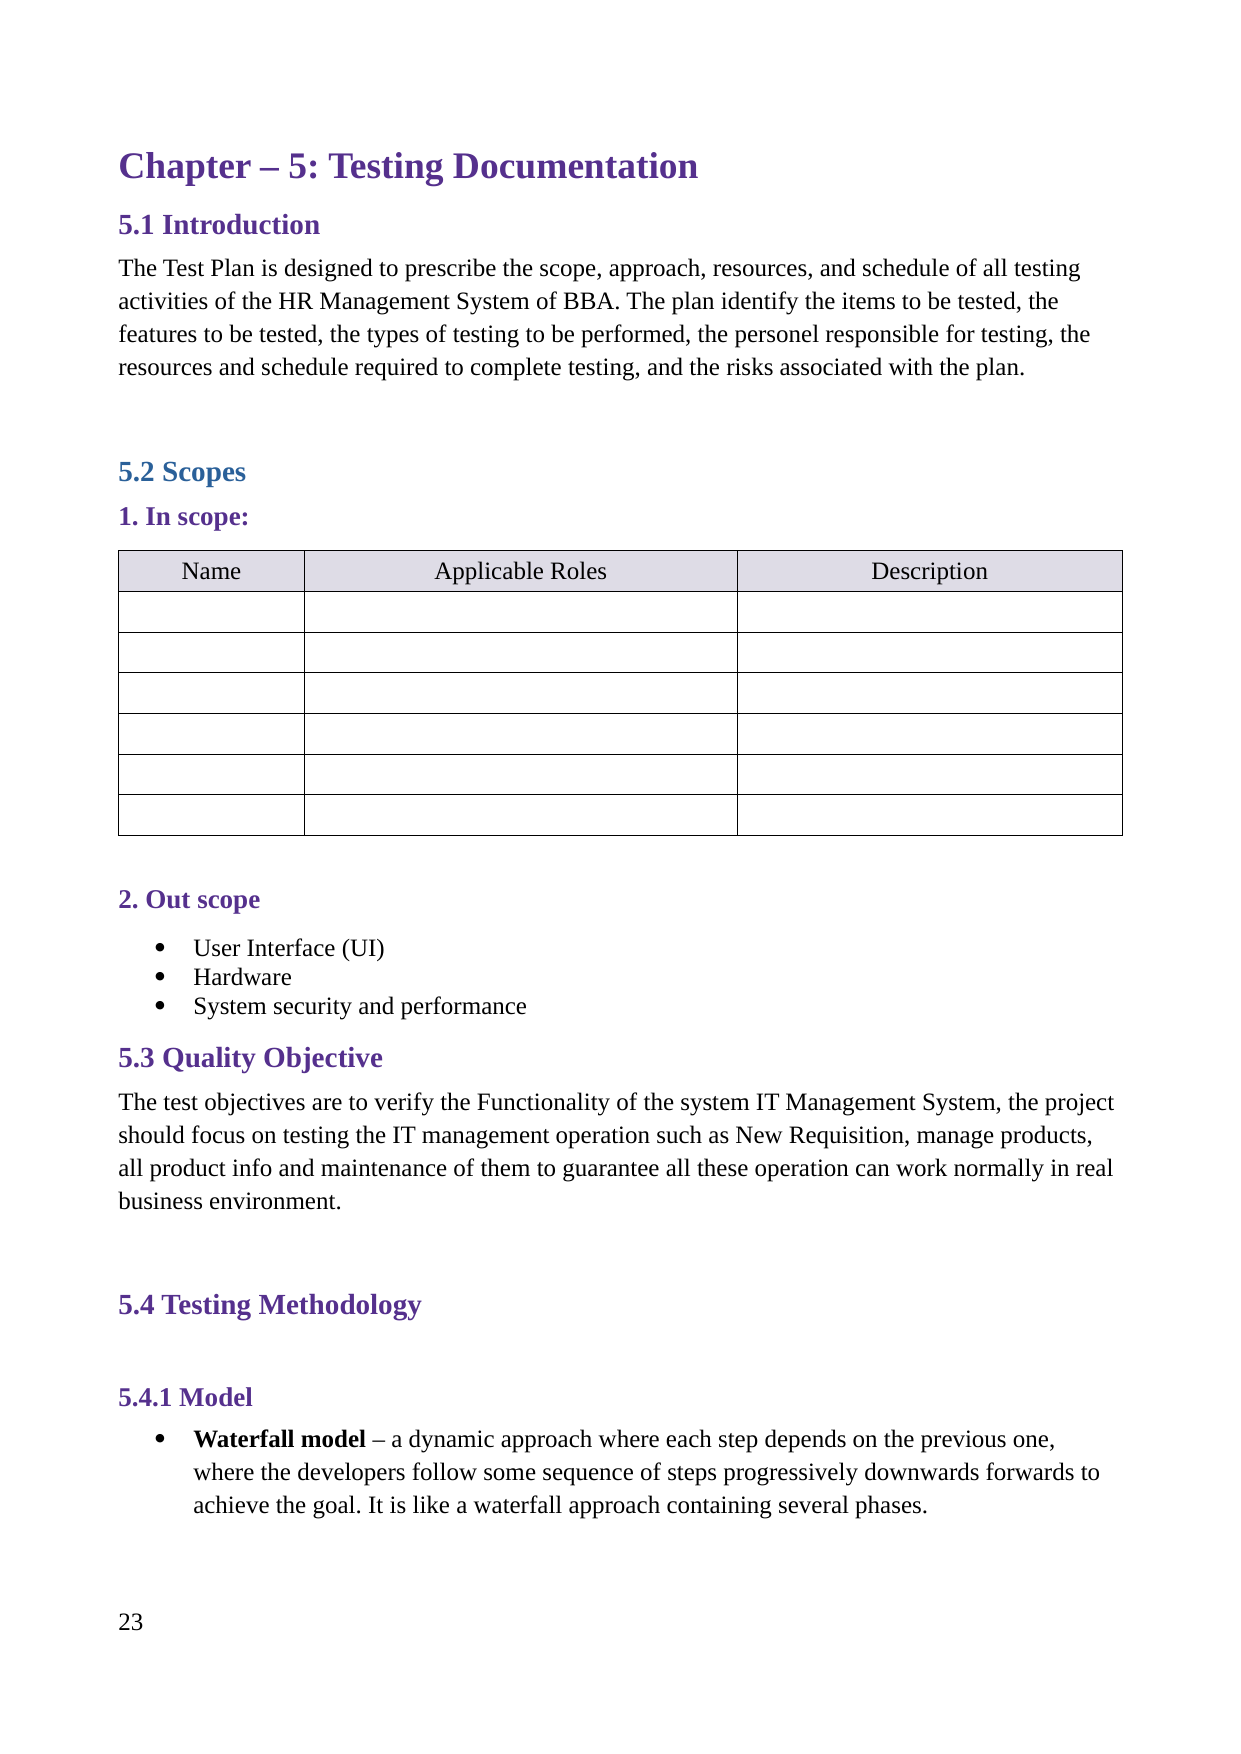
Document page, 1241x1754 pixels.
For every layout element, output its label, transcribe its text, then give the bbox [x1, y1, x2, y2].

table_cell [738, 592, 1122, 631]
table_cell [305, 673, 737, 713]
table_cell [738, 633, 1122, 672]
table_cell [738, 673, 1122, 713]
list Waterfall model – a dynamic approach where each step depends on the previous one, where the developers follow some sequence of steps progressively downwards forwards to achieve the goal. It is like a waterfall approach containing several phases. [156, 1424, 1122, 1519]
table_cell [305, 795, 737, 835]
table_cell [738, 714, 1122, 754]
subtitle 5.4.1 Model [118, 1381, 1122, 1412]
text The Test Plan is designed to prescribe the scope, approach, resources, and schedule of all testing activities of the HR Management System of BBA. The plan identify the items to be tested, the features to be tested, the types of testing to be performed, the personel responsible for testing, the resources and schedule required to complete testing, and the risks associated with the plan. [118, 253, 1122, 381]
text 1. In scope: [118, 500, 1122, 531]
table_cell [119, 673, 304, 713]
table_cell [305, 755, 737, 794]
subtitle 5.4 Testing Methodology [118, 1287, 1122, 1321]
list Hardware [156, 962, 1122, 991]
table_cell [305, 592, 737, 631]
table_cell [738, 755, 1122, 794]
subtitle 5.2 Scopes [118, 454, 1122, 487]
table_header Description [738, 551, 1122, 591]
list System security and performance [156, 991, 1122, 1020]
subtitle 5.3 Quality Objective [118, 1041, 1122, 1074]
table_header Name [119, 551, 304, 591]
subtitle Chapter – 5: Testing Documentation [118, 143, 1122, 186]
table_cell [305, 714, 737, 754]
table_cell [119, 633, 304, 672]
table_header Applicable Roles [305, 551, 737, 591]
list User Interface (UI) [156, 933, 1122, 962]
text 2. Out scope [118, 883, 1122, 914]
table_cell [119, 592, 304, 631]
table_cell [305, 633, 737, 672]
table_cell [119, 714, 304, 754]
table_cell [738, 795, 1122, 835]
subtitle 5.1 Introduction [118, 207, 1122, 241]
table_cell [119, 755, 304, 794]
table_cell [119, 795, 304, 835]
text The test objectives are to verify the Functionality of the system IT Management System, the project should focus on testing the IT management operation such as New Requisition, manage products, all product info and maintenance of them to guarantee all these operation can work normally in real business environment. [118, 1087, 1122, 1214]
